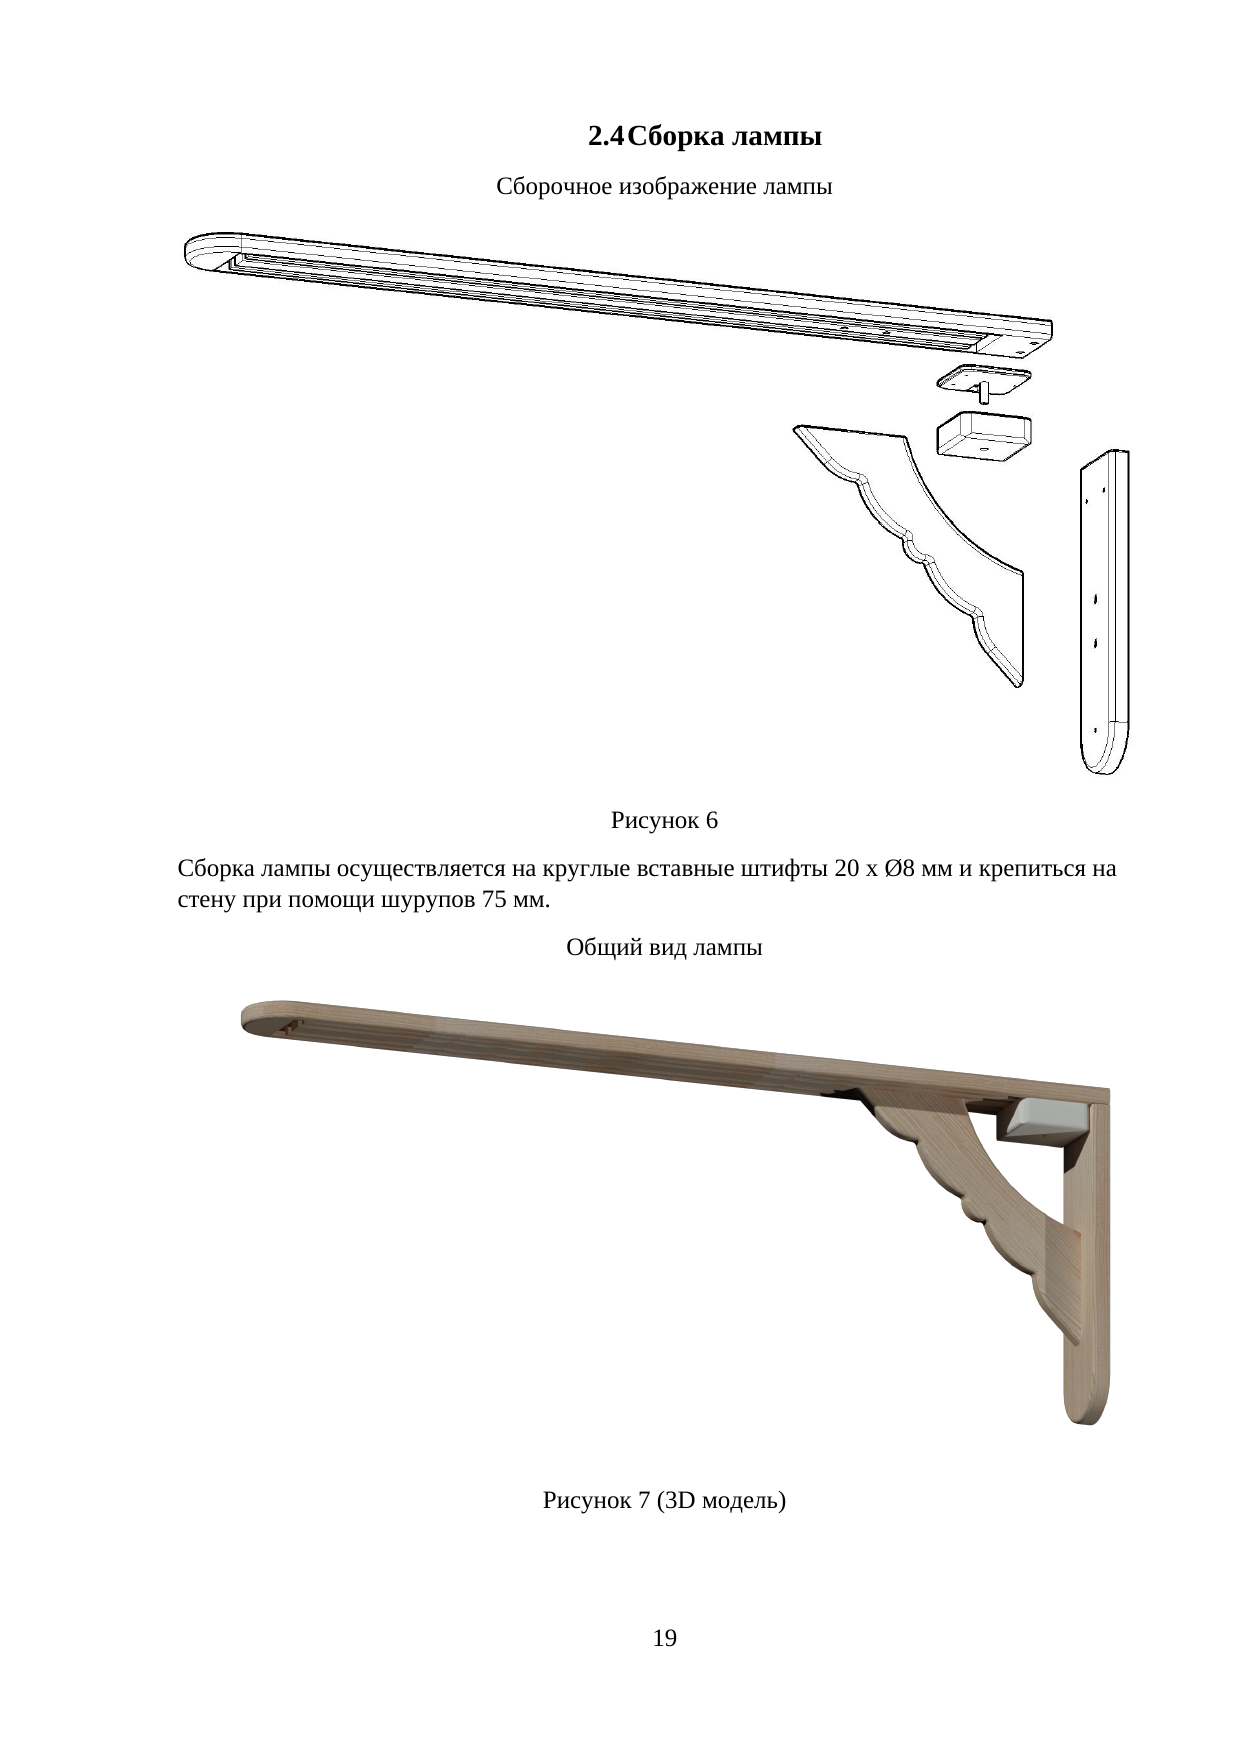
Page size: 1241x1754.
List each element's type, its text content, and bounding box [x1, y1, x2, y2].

list Сборка лампы [258, 118, 1152, 152]
picture [177, 218, 1151, 787]
text Сборка лампы осуществляется на круглые вставные штифты 20 х Ø8 мм и крепиться на стену при помощи шурупов 75 мм. [177, 853, 1152, 913]
text Сборочное изображение лампы [177, 171, 1152, 200]
text Общий вид лампы [177, 932, 1152, 962]
picture [177, 962, 1152, 1466]
text Рисунок 7 (3D модель) [177, 1485, 1152, 1513]
text Рисунок 6 [177, 805, 1152, 834]
